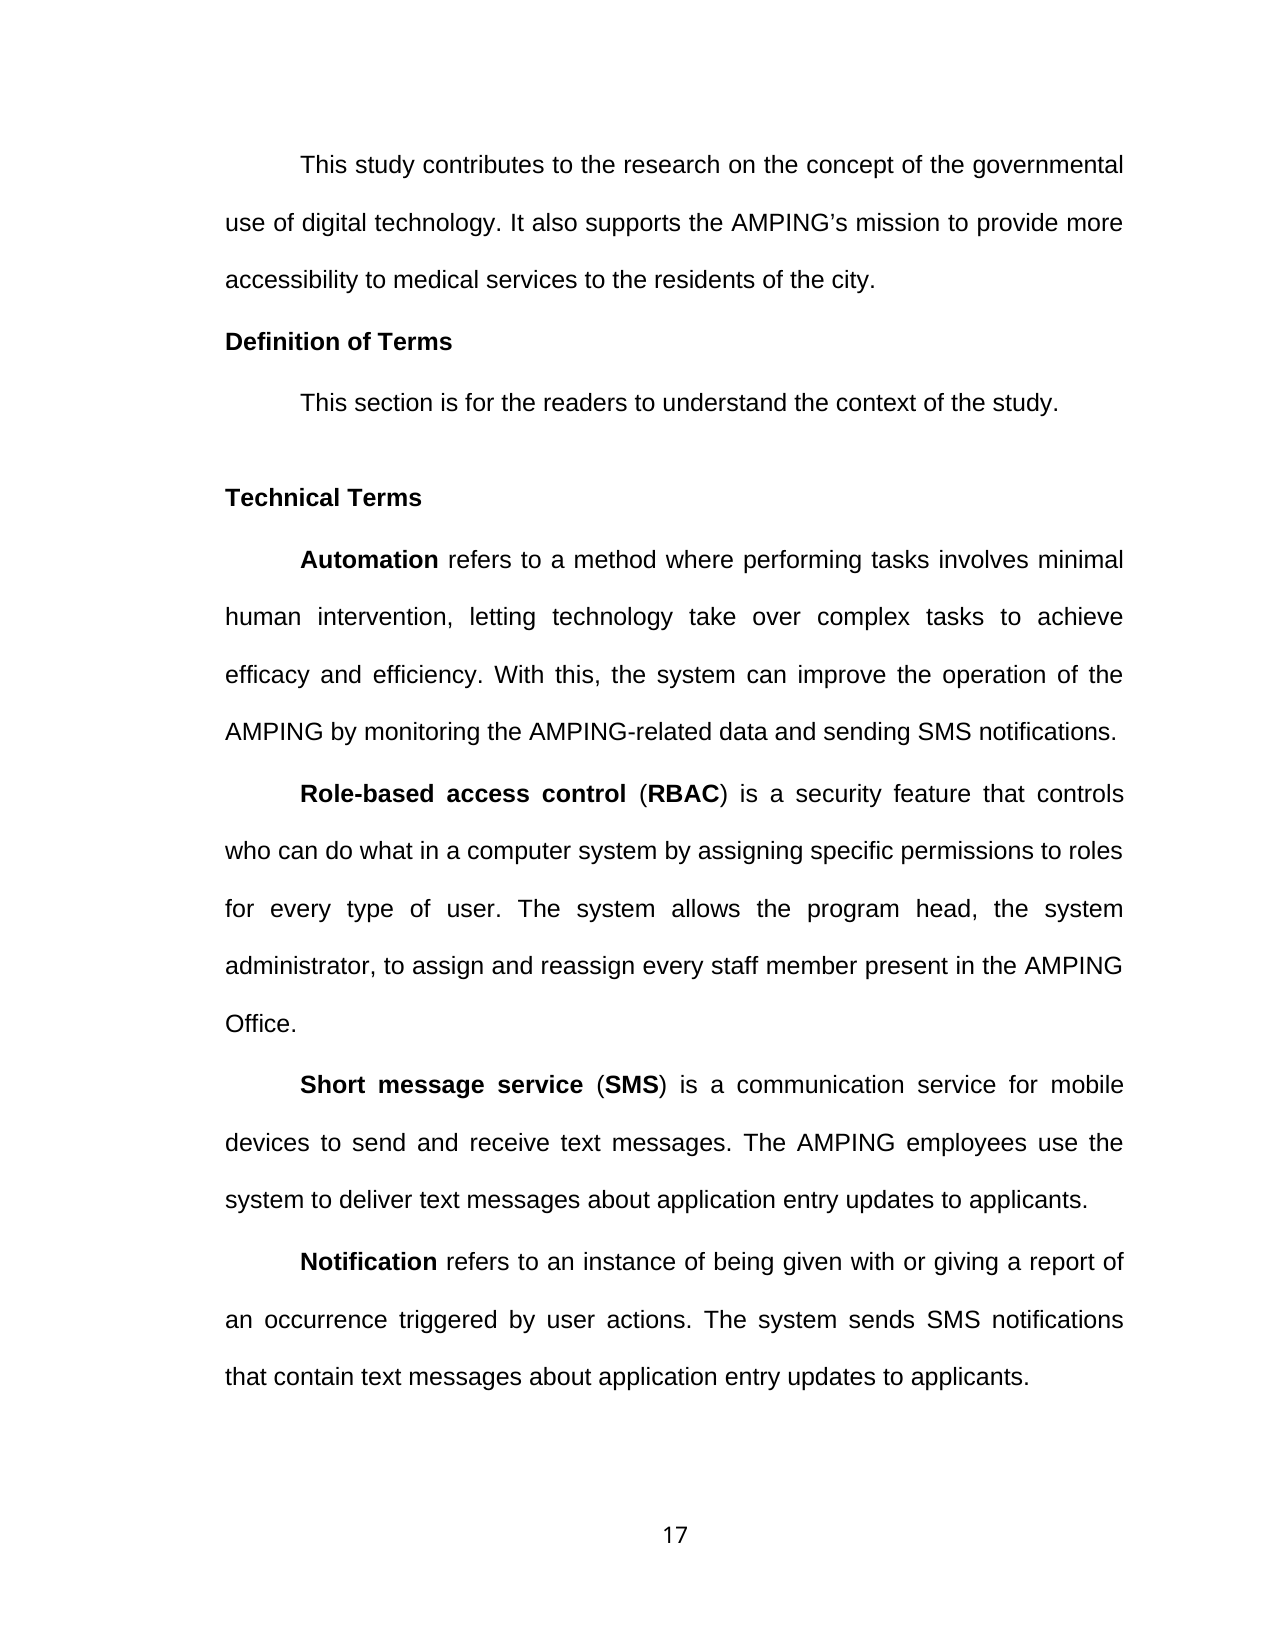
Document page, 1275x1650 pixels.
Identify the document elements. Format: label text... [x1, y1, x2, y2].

text Role-based access control (RBAC) is a security feature that controls who can do what in a computer system by assigning specific permissions to roles for every type of user. The system allows the program head, the system administrator, to assign and reassign every staff member present in the AMPING Office. [225, 779, 1125, 1037]
text Notification refers to an instance of being given with or giving a report of an occurrence triggered by user actions. The system sends SMS notifications that contain text messages about application entry updates to applicants. [225, 1247, 1125, 1391]
text Automation refers to a method where performing tasks involves minimal human intervention, letting technology take over complex tasks to achieve efficacy and efficiency. With this, the system can improve the operation of the AMPING by monitoring the AMPING-related data and sending SMS notifications. [225, 544, 1125, 746]
text Technical Terms [225, 483, 1125, 512]
text Definition of Terms [225, 327, 1125, 355]
text This section is for the readers to understand the context of the study. [225, 388, 1125, 417]
text Short message service (SMS) is a communication service for mobile devices to send and receive text messages. The AMPING employees use the system to deliver text messages about application entry updates to applicants. [225, 1070, 1125, 1214]
text This study contributes to the research on the concept of the governmental use of digital technology. It also supports the AMPING’s mission to provide more accessibility to medical services to the residents of the city. [225, 150, 1125, 294]
